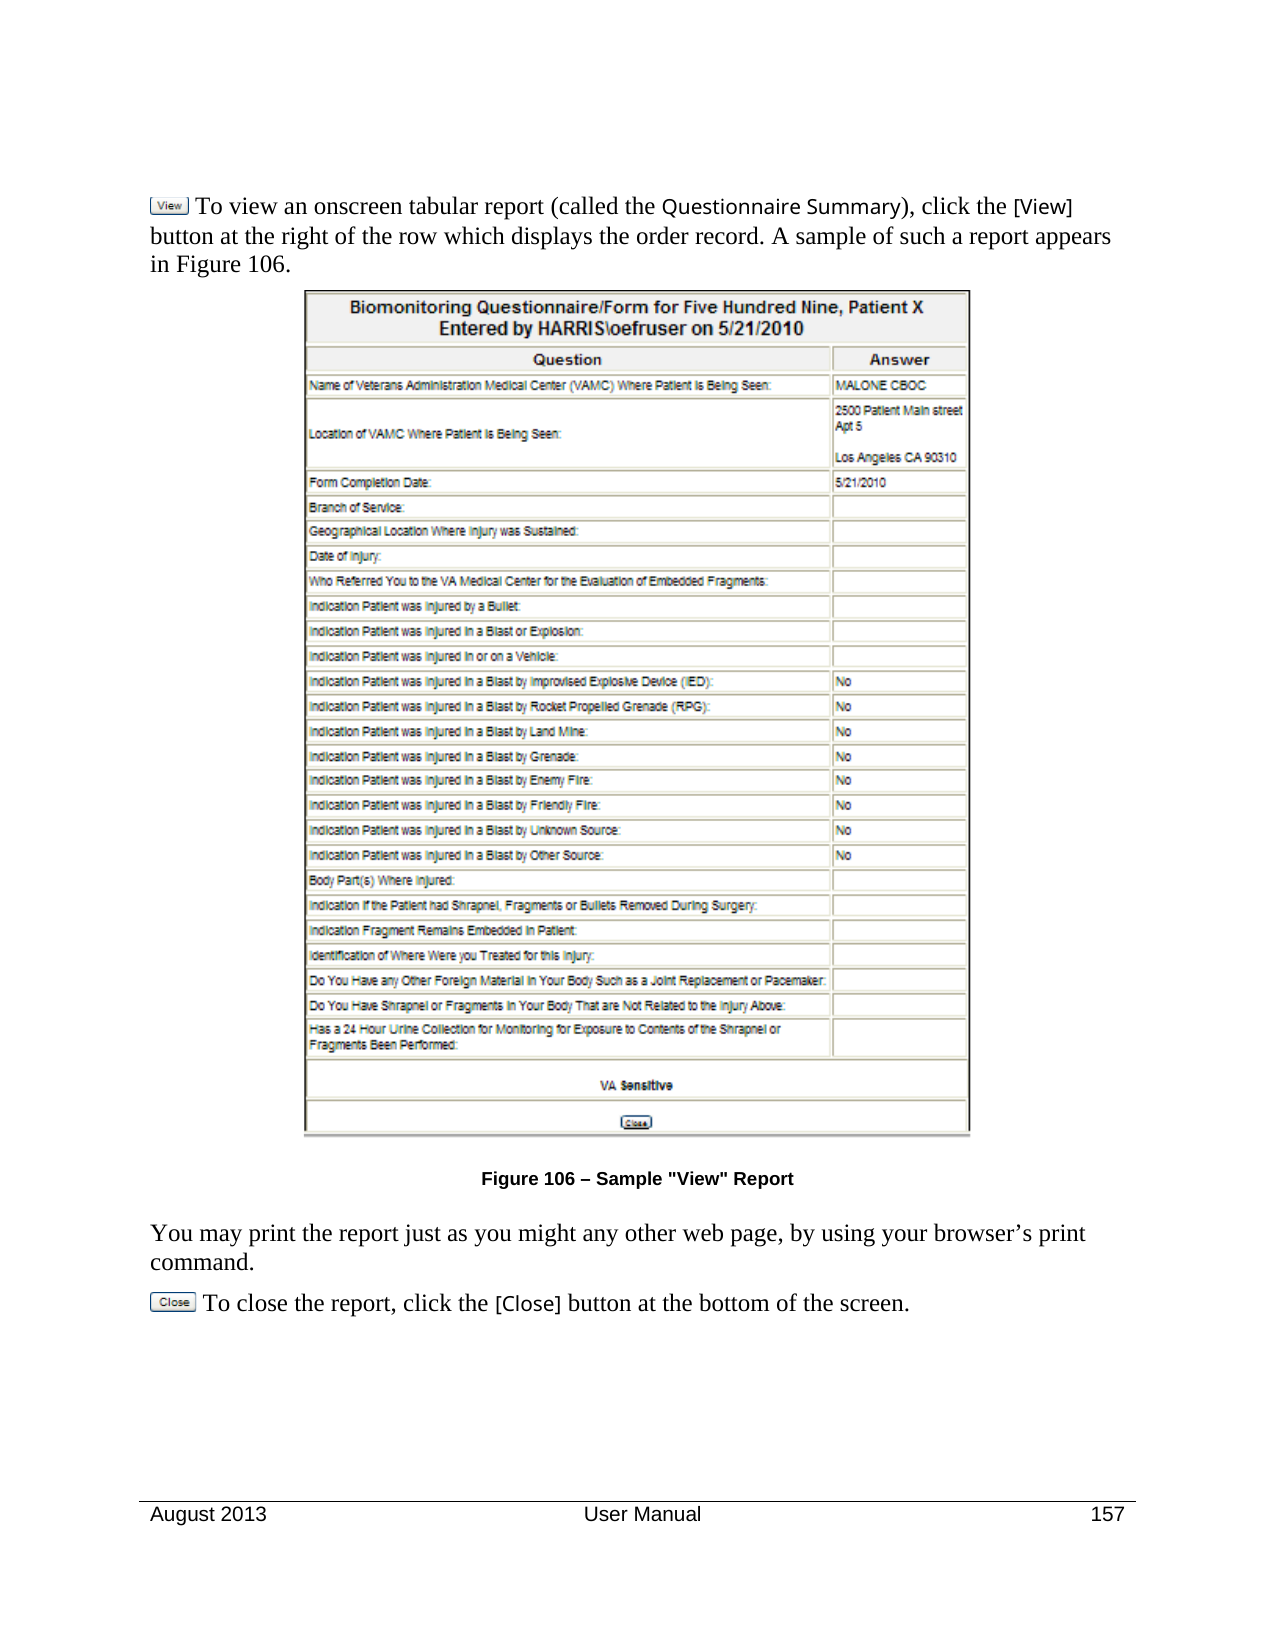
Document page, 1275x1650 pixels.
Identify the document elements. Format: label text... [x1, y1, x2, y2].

picture [150, 197, 189, 215]
picture [150, 1292, 197, 1312]
text To close the report, click the [Close] button at the bottom of the screen. [150, 1288, 1125, 1318]
picture [303, 290, 972, 1139]
text You may print the report just as you might any other web page, by using your browser’s print command. [150, 1218, 1125, 1276]
text Figure 106 – Sample "View" Report [150, 1167, 1125, 1189]
text To view an onscreen tabular report (called the Questionnaire Summary), click the [View] button at the right of the row which displays the order record. A sample of such a report appears in Figure 106. [150, 191, 1125, 278]
